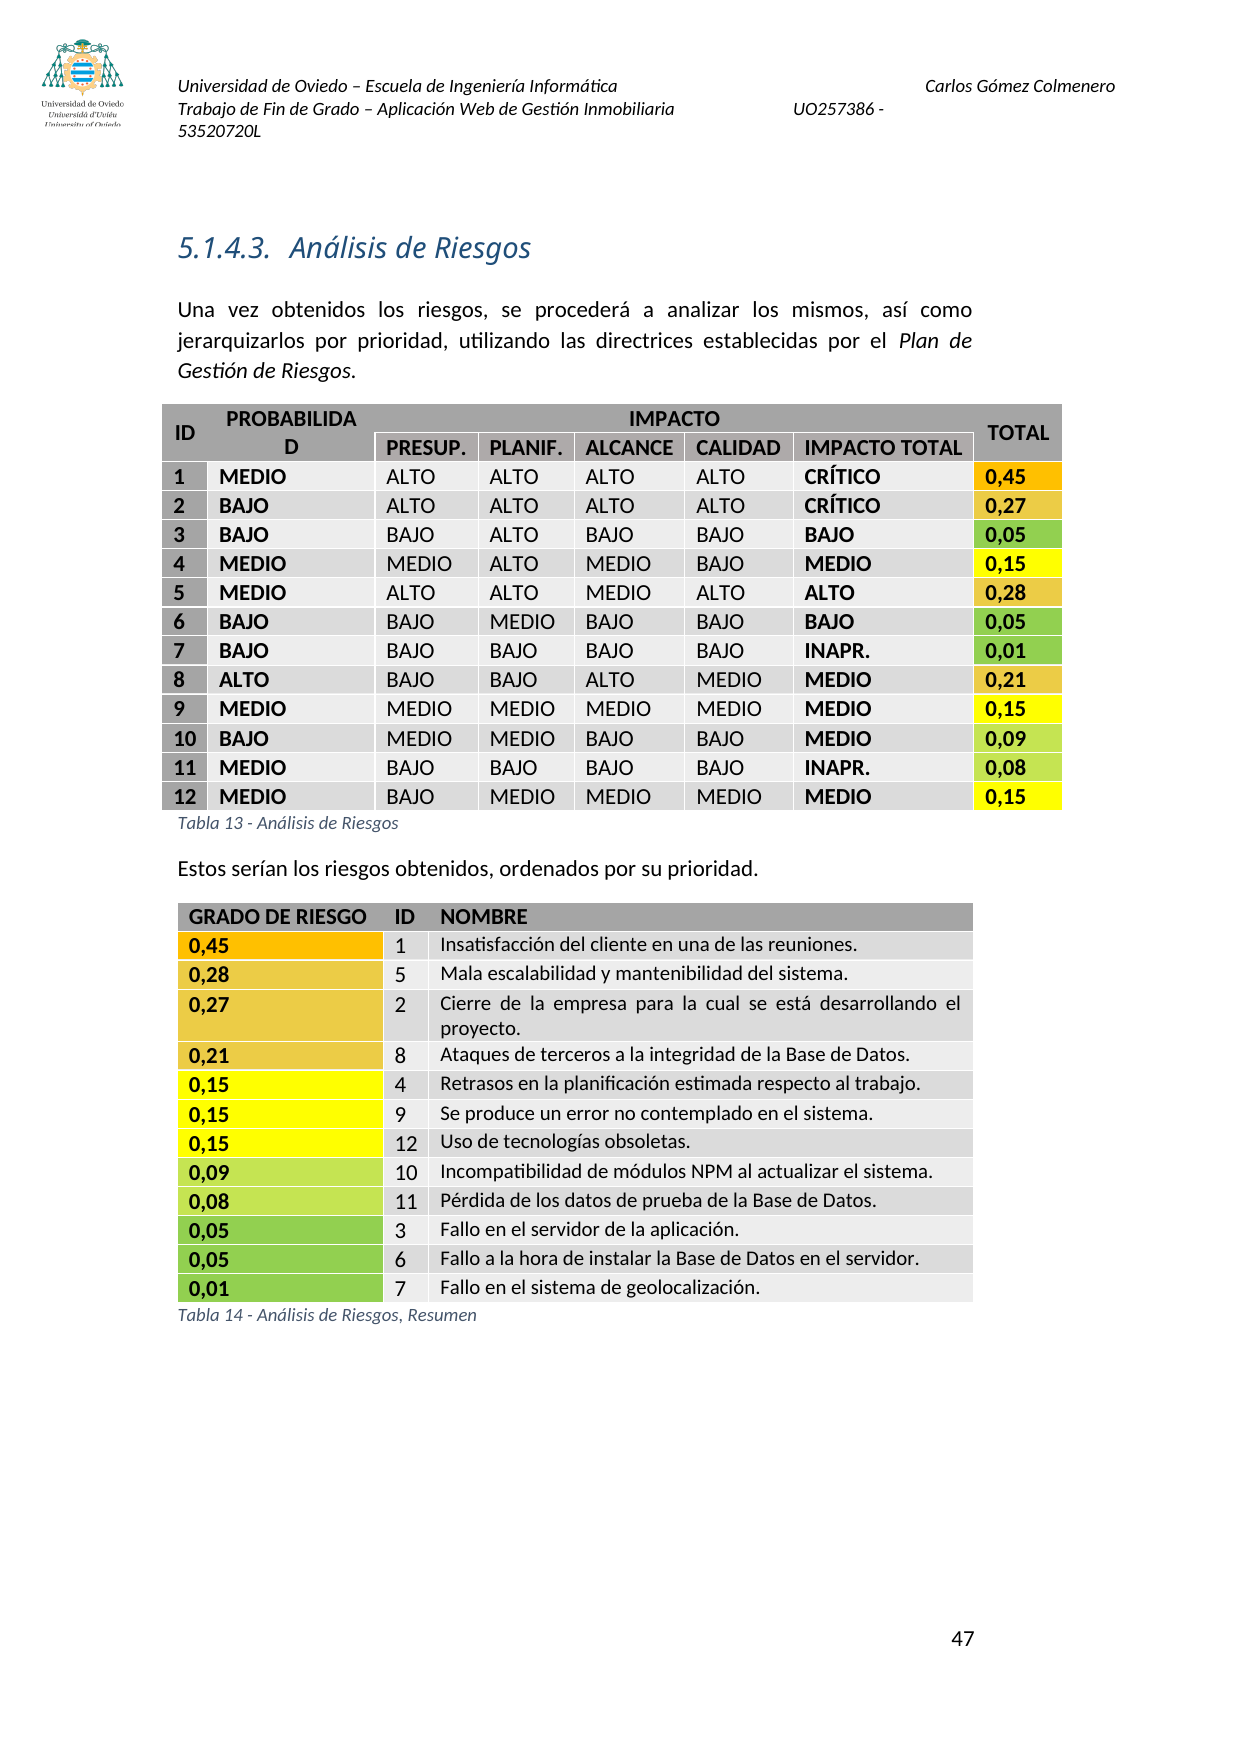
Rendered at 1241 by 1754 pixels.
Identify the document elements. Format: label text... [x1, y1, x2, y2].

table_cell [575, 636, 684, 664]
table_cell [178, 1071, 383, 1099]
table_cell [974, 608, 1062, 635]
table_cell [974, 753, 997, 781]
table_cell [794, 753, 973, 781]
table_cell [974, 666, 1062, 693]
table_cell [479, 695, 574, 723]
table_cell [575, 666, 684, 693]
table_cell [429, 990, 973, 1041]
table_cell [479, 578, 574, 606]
text Estos serían los riesgos obtenidos, ordenados por su prioridad. [177, 854, 974, 883]
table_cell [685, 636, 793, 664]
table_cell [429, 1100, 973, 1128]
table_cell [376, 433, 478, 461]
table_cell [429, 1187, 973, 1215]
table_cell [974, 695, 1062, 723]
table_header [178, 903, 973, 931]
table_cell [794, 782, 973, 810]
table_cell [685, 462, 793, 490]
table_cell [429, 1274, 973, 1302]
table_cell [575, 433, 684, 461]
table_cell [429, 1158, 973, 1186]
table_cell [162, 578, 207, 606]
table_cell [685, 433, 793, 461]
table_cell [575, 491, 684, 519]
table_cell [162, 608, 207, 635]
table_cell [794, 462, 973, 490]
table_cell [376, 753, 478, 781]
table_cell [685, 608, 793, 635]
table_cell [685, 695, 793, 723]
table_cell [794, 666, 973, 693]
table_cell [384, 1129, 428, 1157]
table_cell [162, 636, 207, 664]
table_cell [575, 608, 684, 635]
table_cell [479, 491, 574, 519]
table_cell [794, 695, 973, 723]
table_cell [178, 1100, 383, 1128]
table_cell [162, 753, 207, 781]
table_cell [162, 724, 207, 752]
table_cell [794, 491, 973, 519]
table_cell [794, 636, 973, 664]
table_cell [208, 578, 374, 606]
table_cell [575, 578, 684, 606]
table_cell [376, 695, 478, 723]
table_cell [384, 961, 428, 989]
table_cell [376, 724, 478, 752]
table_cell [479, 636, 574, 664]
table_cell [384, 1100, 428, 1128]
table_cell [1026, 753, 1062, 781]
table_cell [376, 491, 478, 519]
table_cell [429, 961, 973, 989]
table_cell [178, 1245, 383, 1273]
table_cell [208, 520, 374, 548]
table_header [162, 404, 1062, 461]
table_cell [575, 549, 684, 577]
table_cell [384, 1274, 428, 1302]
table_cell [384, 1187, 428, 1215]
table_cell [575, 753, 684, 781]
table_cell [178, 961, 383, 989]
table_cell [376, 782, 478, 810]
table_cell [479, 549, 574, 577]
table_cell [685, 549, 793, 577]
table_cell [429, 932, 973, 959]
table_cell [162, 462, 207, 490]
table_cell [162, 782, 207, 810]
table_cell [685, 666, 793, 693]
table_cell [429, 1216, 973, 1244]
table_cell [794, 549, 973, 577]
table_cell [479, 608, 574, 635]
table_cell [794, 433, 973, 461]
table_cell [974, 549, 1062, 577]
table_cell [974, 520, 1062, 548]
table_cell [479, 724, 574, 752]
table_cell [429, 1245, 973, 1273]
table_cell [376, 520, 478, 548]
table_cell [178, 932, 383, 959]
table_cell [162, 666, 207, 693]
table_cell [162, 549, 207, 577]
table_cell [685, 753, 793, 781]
text Una vez obtenidos los riesgos, se procederá a analizar los mismos, así como jerarquizarlos por prioridad, utilizando las directrices establecidas por el Plan de Gestión de Riesgos. [177, 296, 974, 384]
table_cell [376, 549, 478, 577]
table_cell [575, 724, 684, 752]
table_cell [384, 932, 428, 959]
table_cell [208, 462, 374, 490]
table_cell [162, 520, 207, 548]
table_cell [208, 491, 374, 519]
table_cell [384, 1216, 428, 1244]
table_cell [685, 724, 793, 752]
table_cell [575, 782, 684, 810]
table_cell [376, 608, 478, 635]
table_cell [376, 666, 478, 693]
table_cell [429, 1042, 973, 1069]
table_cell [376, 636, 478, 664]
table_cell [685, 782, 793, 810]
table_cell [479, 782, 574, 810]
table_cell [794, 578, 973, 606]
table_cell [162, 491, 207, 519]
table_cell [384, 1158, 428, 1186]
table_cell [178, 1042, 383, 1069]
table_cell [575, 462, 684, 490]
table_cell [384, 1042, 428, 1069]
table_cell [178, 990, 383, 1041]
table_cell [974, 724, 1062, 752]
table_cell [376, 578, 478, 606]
picture [36, 38, 124, 126]
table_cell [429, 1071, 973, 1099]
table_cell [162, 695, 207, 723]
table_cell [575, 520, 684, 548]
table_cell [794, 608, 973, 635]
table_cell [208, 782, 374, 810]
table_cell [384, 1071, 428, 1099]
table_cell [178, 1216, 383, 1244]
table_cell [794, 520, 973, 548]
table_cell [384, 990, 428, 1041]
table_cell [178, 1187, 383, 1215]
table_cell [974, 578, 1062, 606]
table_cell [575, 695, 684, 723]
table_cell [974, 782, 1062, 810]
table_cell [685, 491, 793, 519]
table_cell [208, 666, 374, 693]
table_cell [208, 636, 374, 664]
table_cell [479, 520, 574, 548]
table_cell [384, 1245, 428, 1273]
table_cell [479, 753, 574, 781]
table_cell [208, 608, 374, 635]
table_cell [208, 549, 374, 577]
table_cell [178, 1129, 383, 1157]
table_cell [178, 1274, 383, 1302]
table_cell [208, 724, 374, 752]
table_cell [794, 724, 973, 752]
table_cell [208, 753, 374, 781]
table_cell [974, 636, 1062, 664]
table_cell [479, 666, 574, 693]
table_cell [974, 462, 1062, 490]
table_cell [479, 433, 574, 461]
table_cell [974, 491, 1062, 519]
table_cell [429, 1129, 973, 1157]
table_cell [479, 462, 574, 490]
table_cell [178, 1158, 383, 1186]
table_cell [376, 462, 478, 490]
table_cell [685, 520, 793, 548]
subtitle Análisis de Riesgos [177, 228, 974, 267]
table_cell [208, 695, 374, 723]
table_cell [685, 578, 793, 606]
